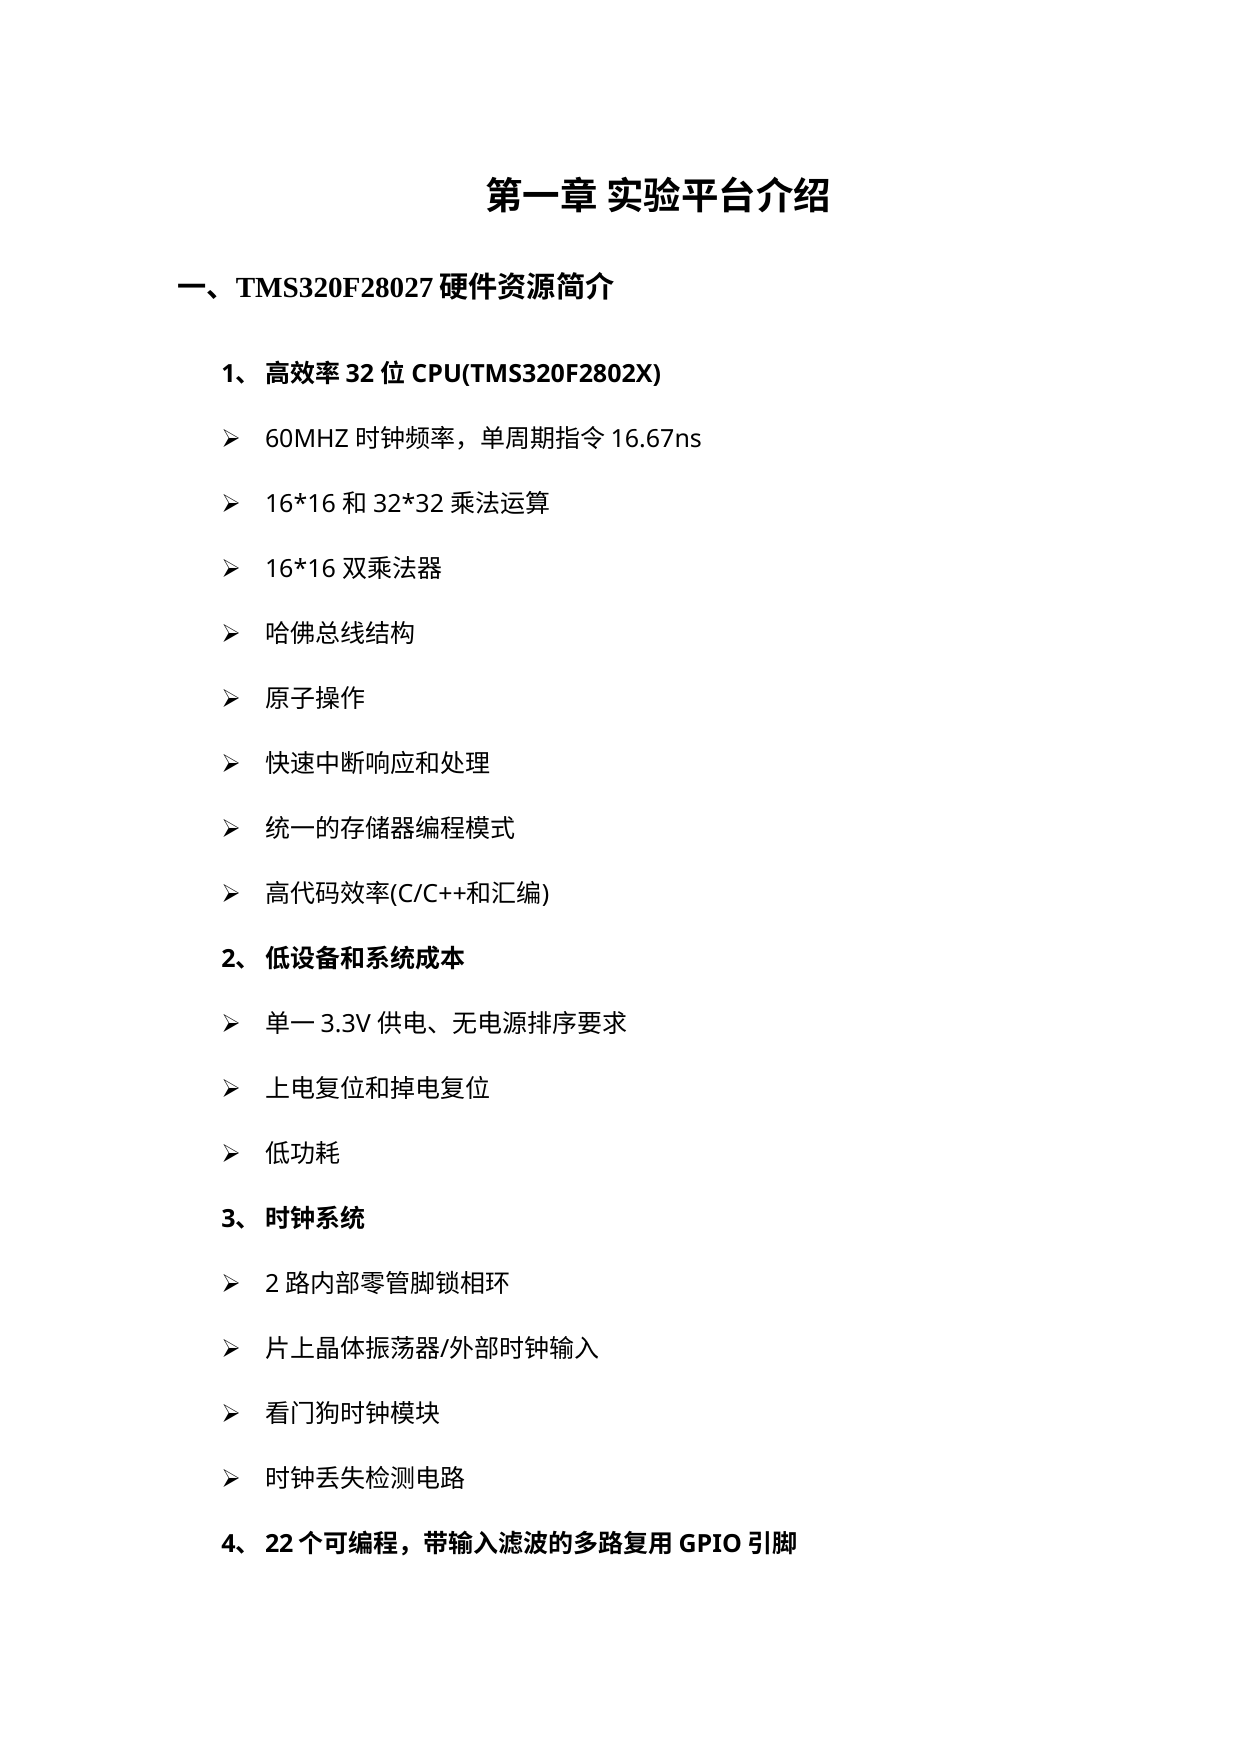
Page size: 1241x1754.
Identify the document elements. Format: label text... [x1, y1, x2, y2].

list 时钟丢失检测电路 [221, 1444, 1063, 1509]
list 低设备和系统成本 [221, 924, 1063, 989]
list 快速中断响应和处理 [221, 729, 1063, 794]
list 22个可编程，带输入滤波的多路复用GPIO引脚 [221, 1509, 1063, 1574]
list 低功耗 [221, 1119, 1063, 1184]
list 2 路内部零管脚锁相环 [221, 1249, 1063, 1314]
list 单一 3.3V 供电、无电源排序要求 [221, 989, 1063, 1054]
text 第一章 实验平台介绍 [177, 161, 1063, 226]
list 原子操作 [221, 664, 1063, 729]
list 哈佛总线结构 [221, 599, 1063, 664]
list 16*16 和 32*32 乘法运算 [221, 469, 1063, 534]
list 16*16 双乘法器 [221, 534, 1063, 599]
list 高效率 32 位 CPU(TMS320F2802X) [221, 339, 1063, 404]
text 一、TMS320F28027硬件资源简介 [177, 253, 1063, 318]
list 时钟系统 [221, 1184, 1063, 1249]
list 高代码效率(C/C++和汇编) [221, 859, 1063, 924]
list 看门狗时钟模块 [221, 1379, 1063, 1444]
list 上电复位和掉电复位 [221, 1054, 1063, 1119]
list 片上晶体振荡器/外部时钟输入 [221, 1314, 1063, 1379]
list 统一的存储器编程模式 [221, 794, 1063, 859]
list 60MHZ 时钟频率，单周期指令16.67ns [221, 404, 1063, 469]
